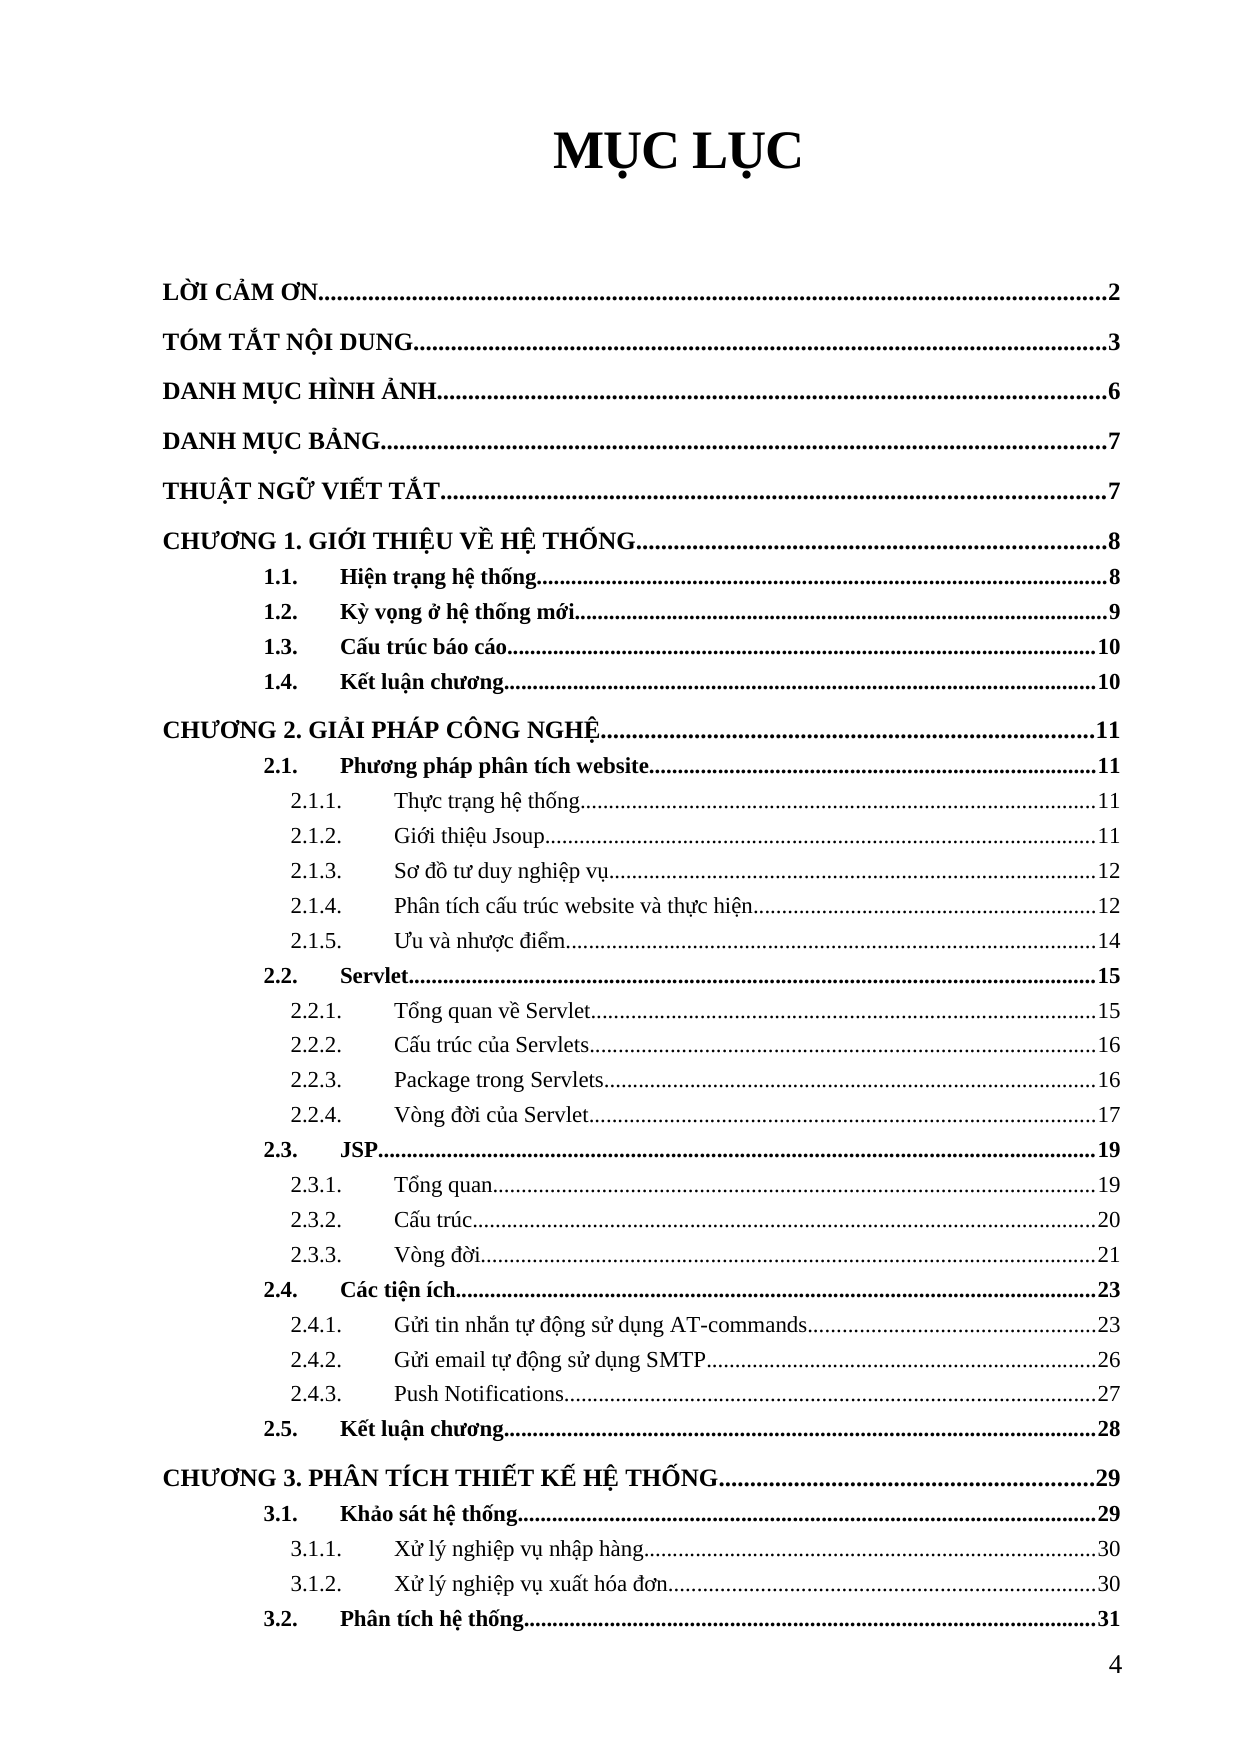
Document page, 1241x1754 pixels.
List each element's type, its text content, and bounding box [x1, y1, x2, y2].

title MỤC LỤC [177, 118, 1122, 180]
